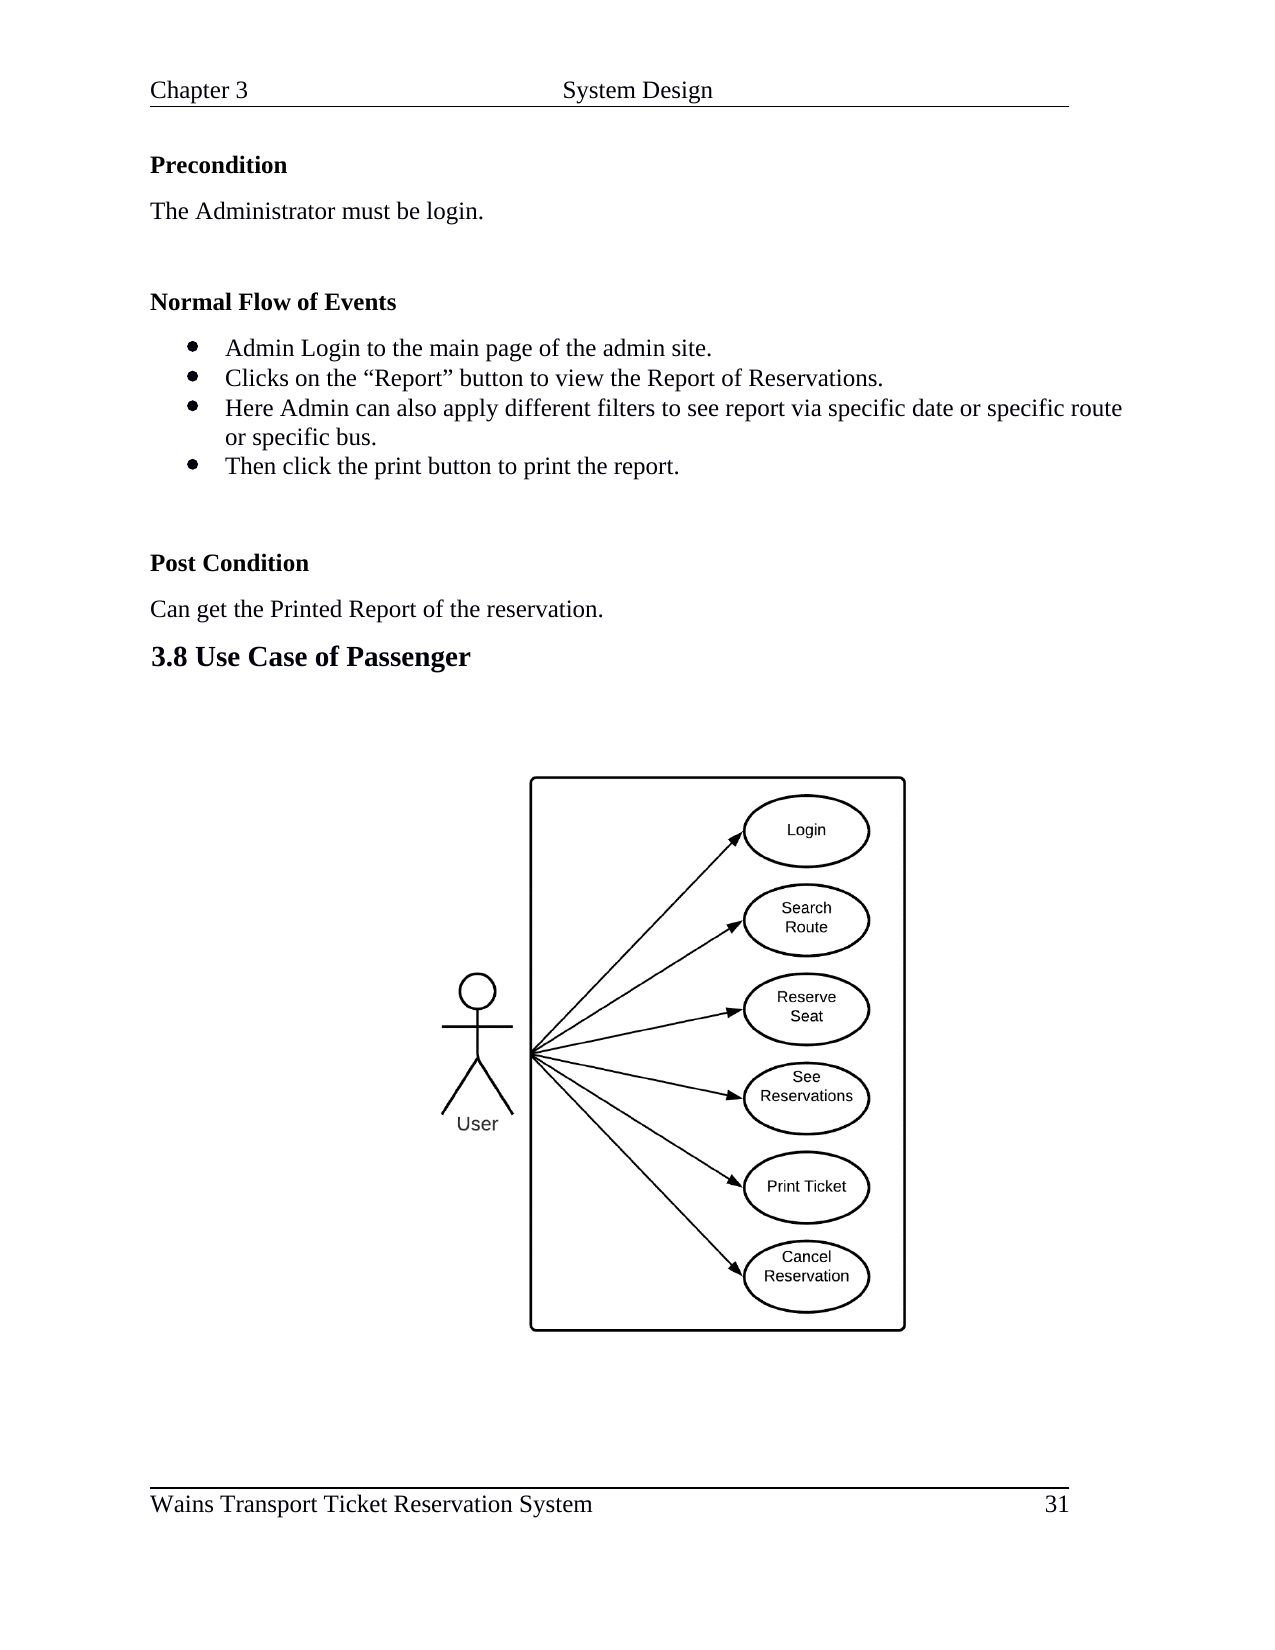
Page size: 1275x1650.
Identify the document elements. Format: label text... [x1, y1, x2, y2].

list Here Admin can also apply different filters to see report via specific date or specific route or specific bus. [187, 393, 1125, 451]
list Clicks on the “Report” button to view the Report of Reservations. [187, 363, 1125, 393]
text Normal Flow of Events [150, 287, 1069, 316]
text Precondition [150, 150, 1069, 179]
text The Administrator must be login. [150, 196, 1069, 225]
list Then click the print button to print the report. [187, 451, 1125, 481]
picture [335, 742, 940, 1366]
text Can get the Printed Report of the reservation. [150, 594, 1069, 623]
text Post Condition [150, 548, 1069, 576]
list Admin Login to the main page of the admin site. [187, 333, 1125, 363]
subtitle 3.8 Use Case of Passenger [151, 639, 1069, 673]
